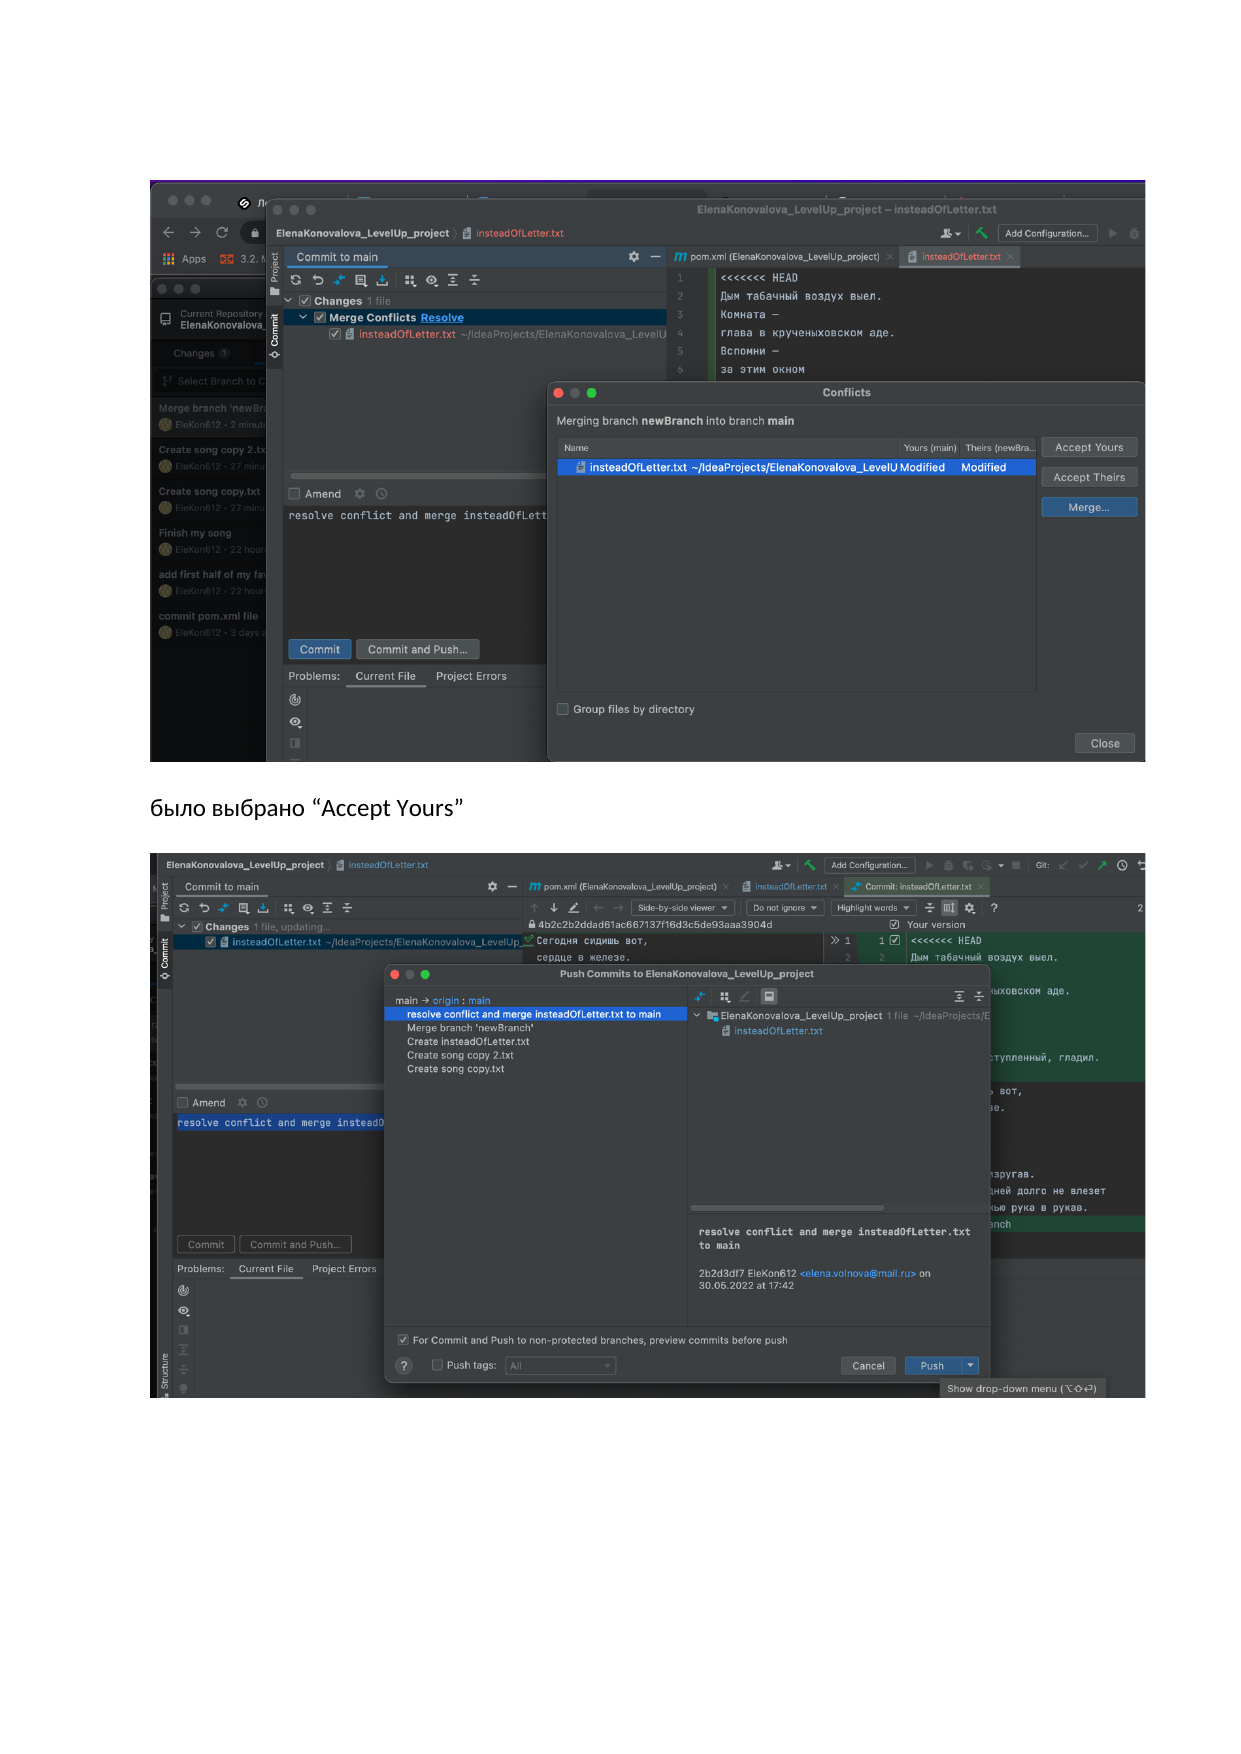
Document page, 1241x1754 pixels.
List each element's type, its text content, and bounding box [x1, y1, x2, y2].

picture [150, 180, 1146, 762]
text было выбрано “Accept Yours” [150, 792, 1090, 823]
picture [150, 853, 1146, 1398]
